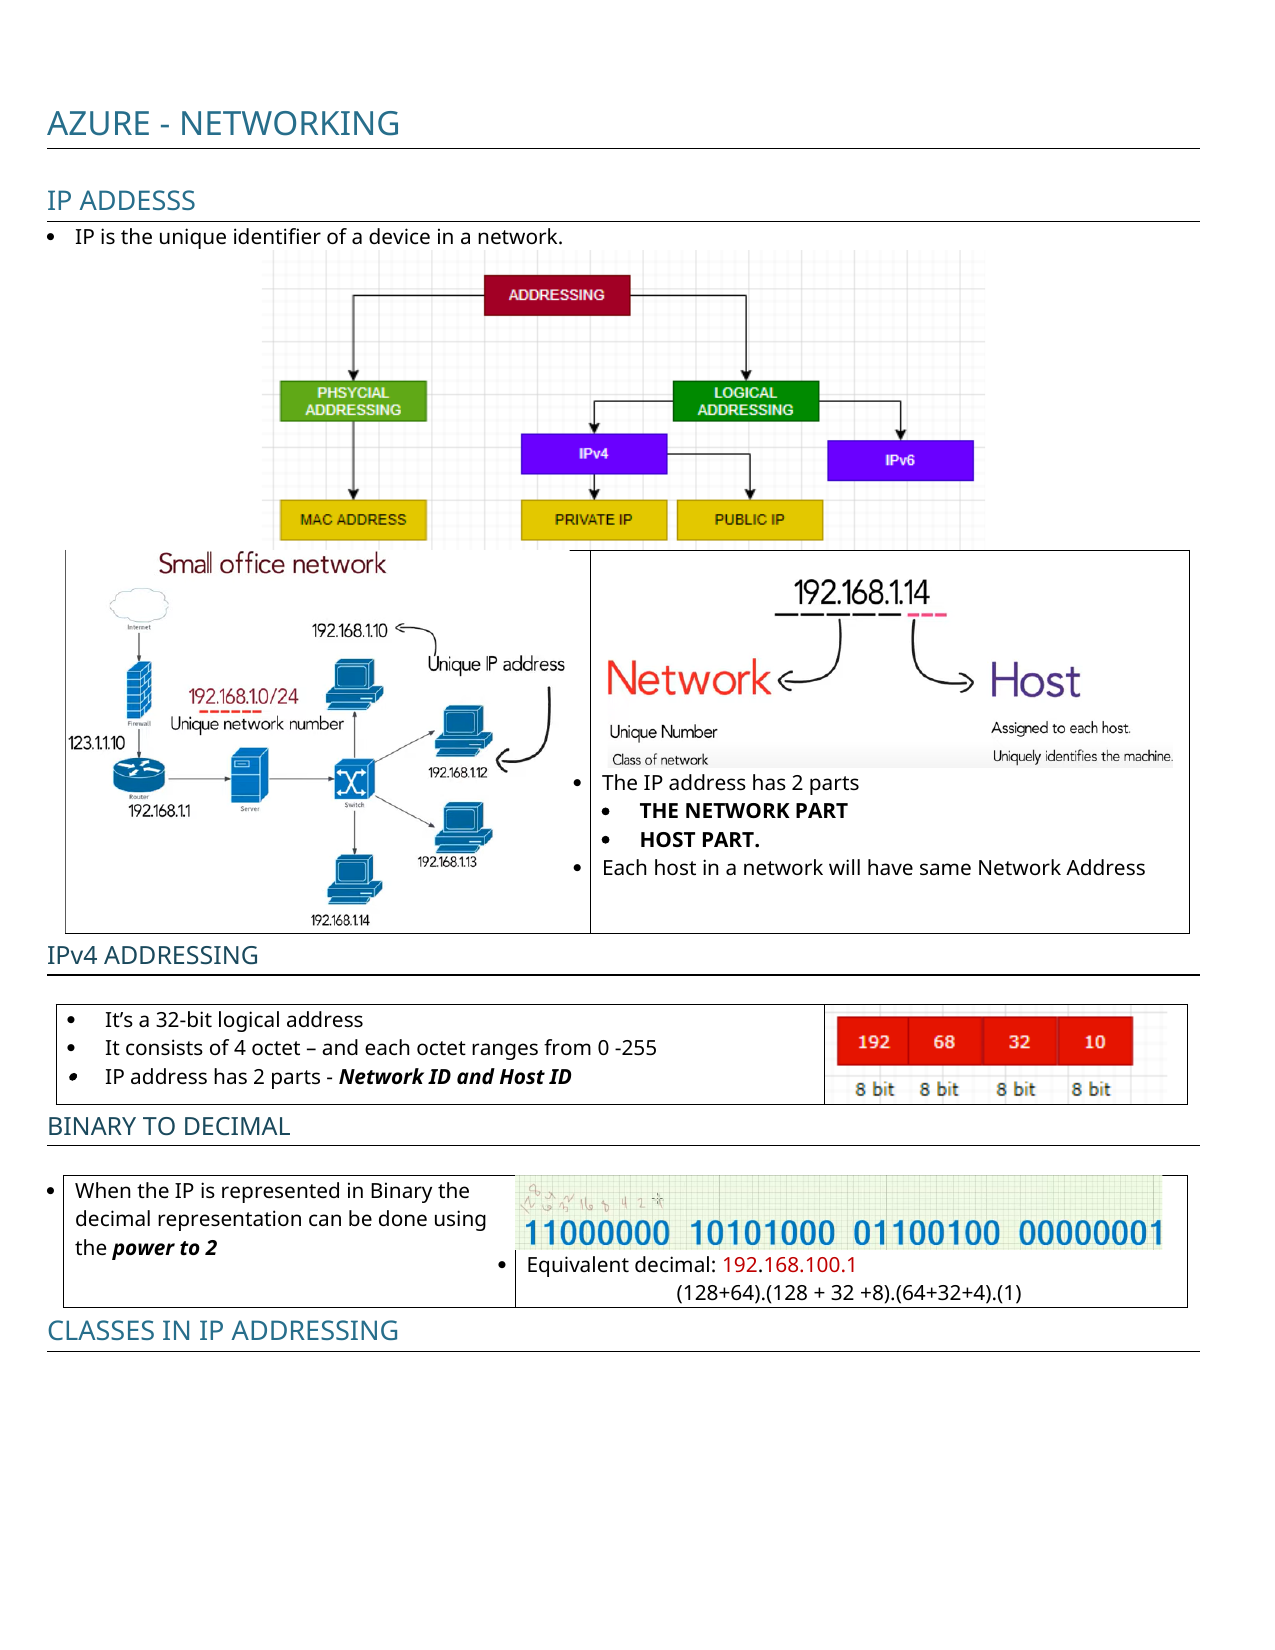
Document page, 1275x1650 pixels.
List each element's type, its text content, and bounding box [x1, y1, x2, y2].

table_header Equivalent decimal: 192.168.100.1 (128+64).(128 + 32 +8).(64+32+4).(1) [516, 1176, 1187, 1307]
picture [607, 579, 1173, 768]
table_header It’s a 32-bit logical address It consists of 4 octet – and each octet ranges from 0 -255 IP address has 2 parts - Network ID and Host ID [57, 1005, 824, 1103]
list IP is the unique identifier of a device in a network. [47, 222, 1200, 251]
subtitle IPv4 ADDRESSING [47, 938, 1200, 974]
subtitle AZURE - NETWORKING [47, 100, 1200, 148]
table_header [1168, 1005, 1187, 1103]
table_header The IP address has 2 parts THE NETWORK PART HOST PART. Each host in a network will have same Network Address [591, 551, 1189, 933]
picture [65, 250, 986, 933]
subtitle BINARY TO DECIMAL [47, 1109, 1200, 1145]
picture [515, 1175, 1163, 1250]
subtitle IP ADDESSS [47, 182, 1200, 221]
table_header [570, 551, 590, 933]
picture [825, 1005, 1168, 1104]
table_header When the IP is represented in Binary the decimal representation can be done using the power to 2 [64, 1176, 515, 1307]
subtitle CLASSES IN IP ADDRESSING [47, 1312, 1200, 1351]
